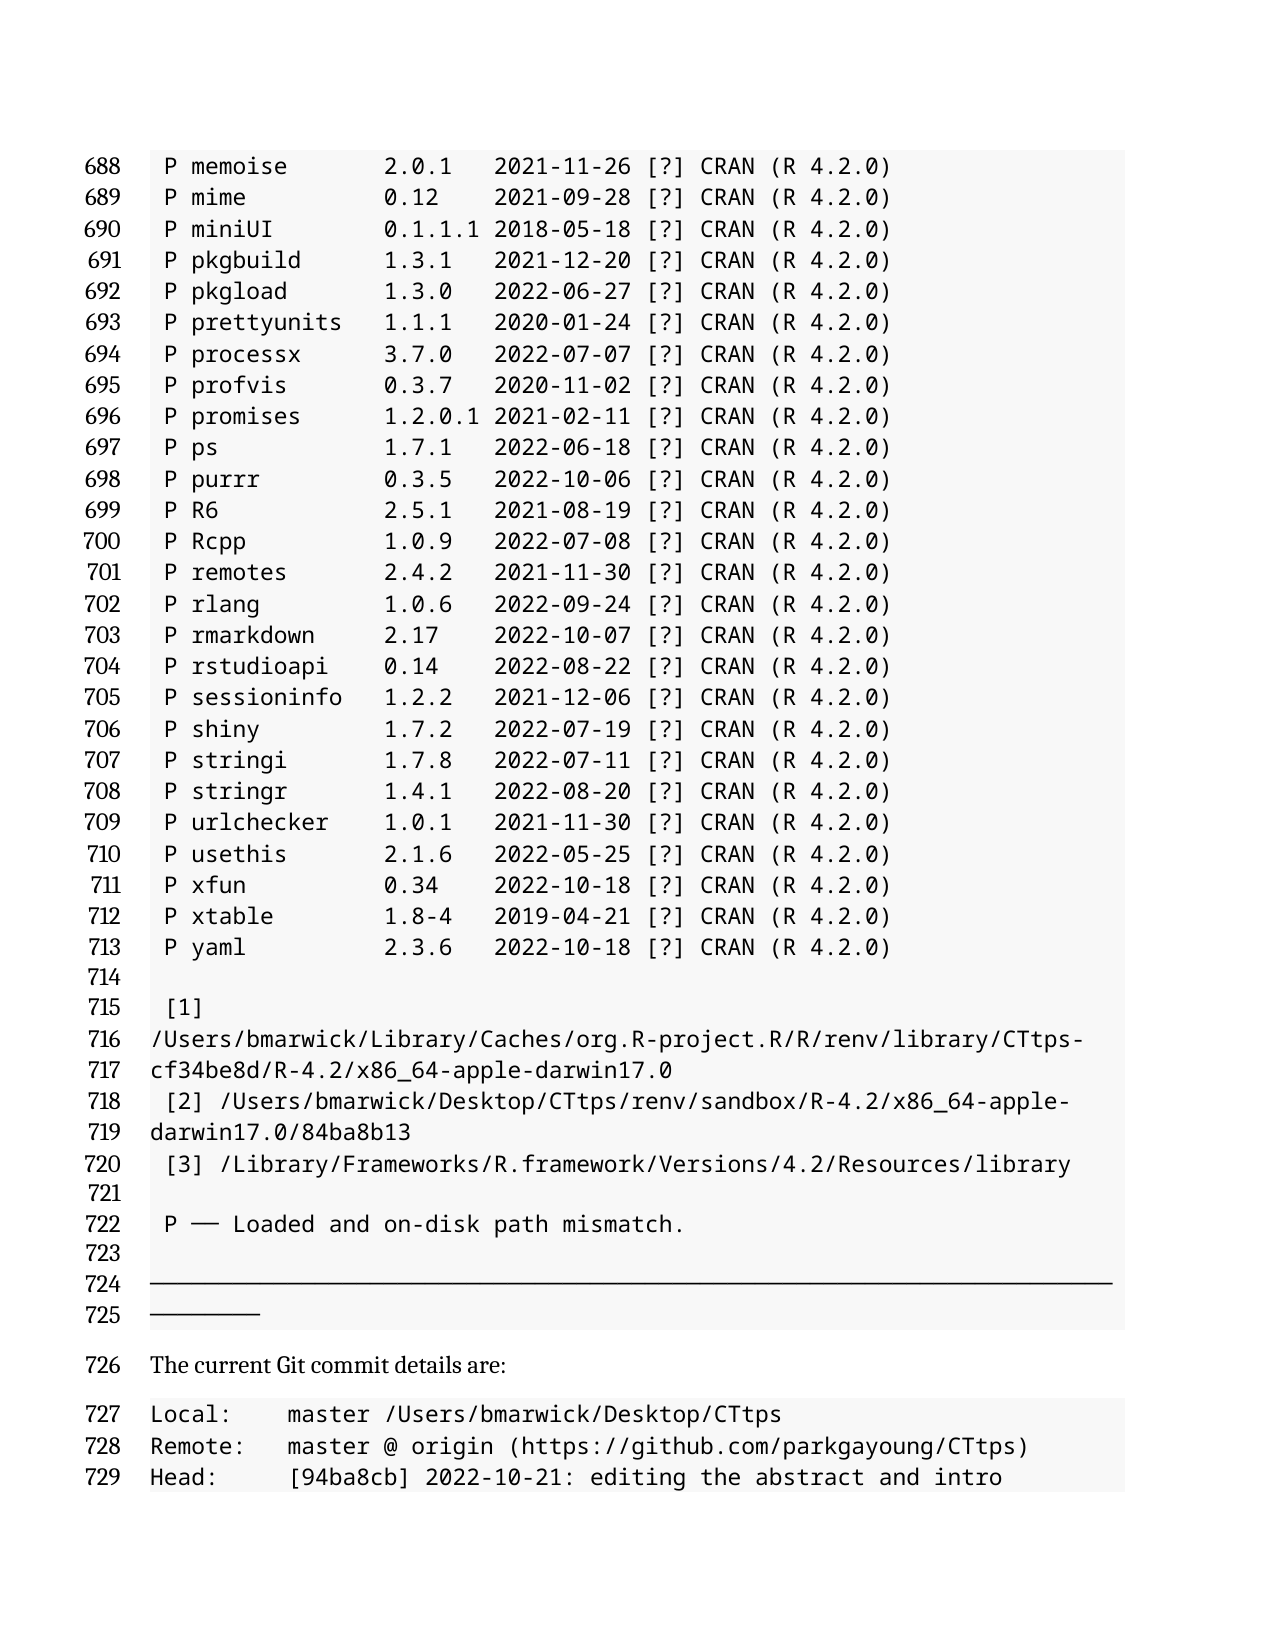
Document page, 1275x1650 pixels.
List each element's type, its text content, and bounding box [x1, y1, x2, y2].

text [150, 150, 1125, 1330]
text Local: master /Users/bmarwick/Desktop/CTtps Remote: master @ origin (https://github.com/parkgayoung/CTtps) Head: [94ba8cb] 2022-10-21: editing the abstract and intro [150, 1398, 1125, 1492]
text The current Git commit details are: [150, 1351, 1125, 1379]
